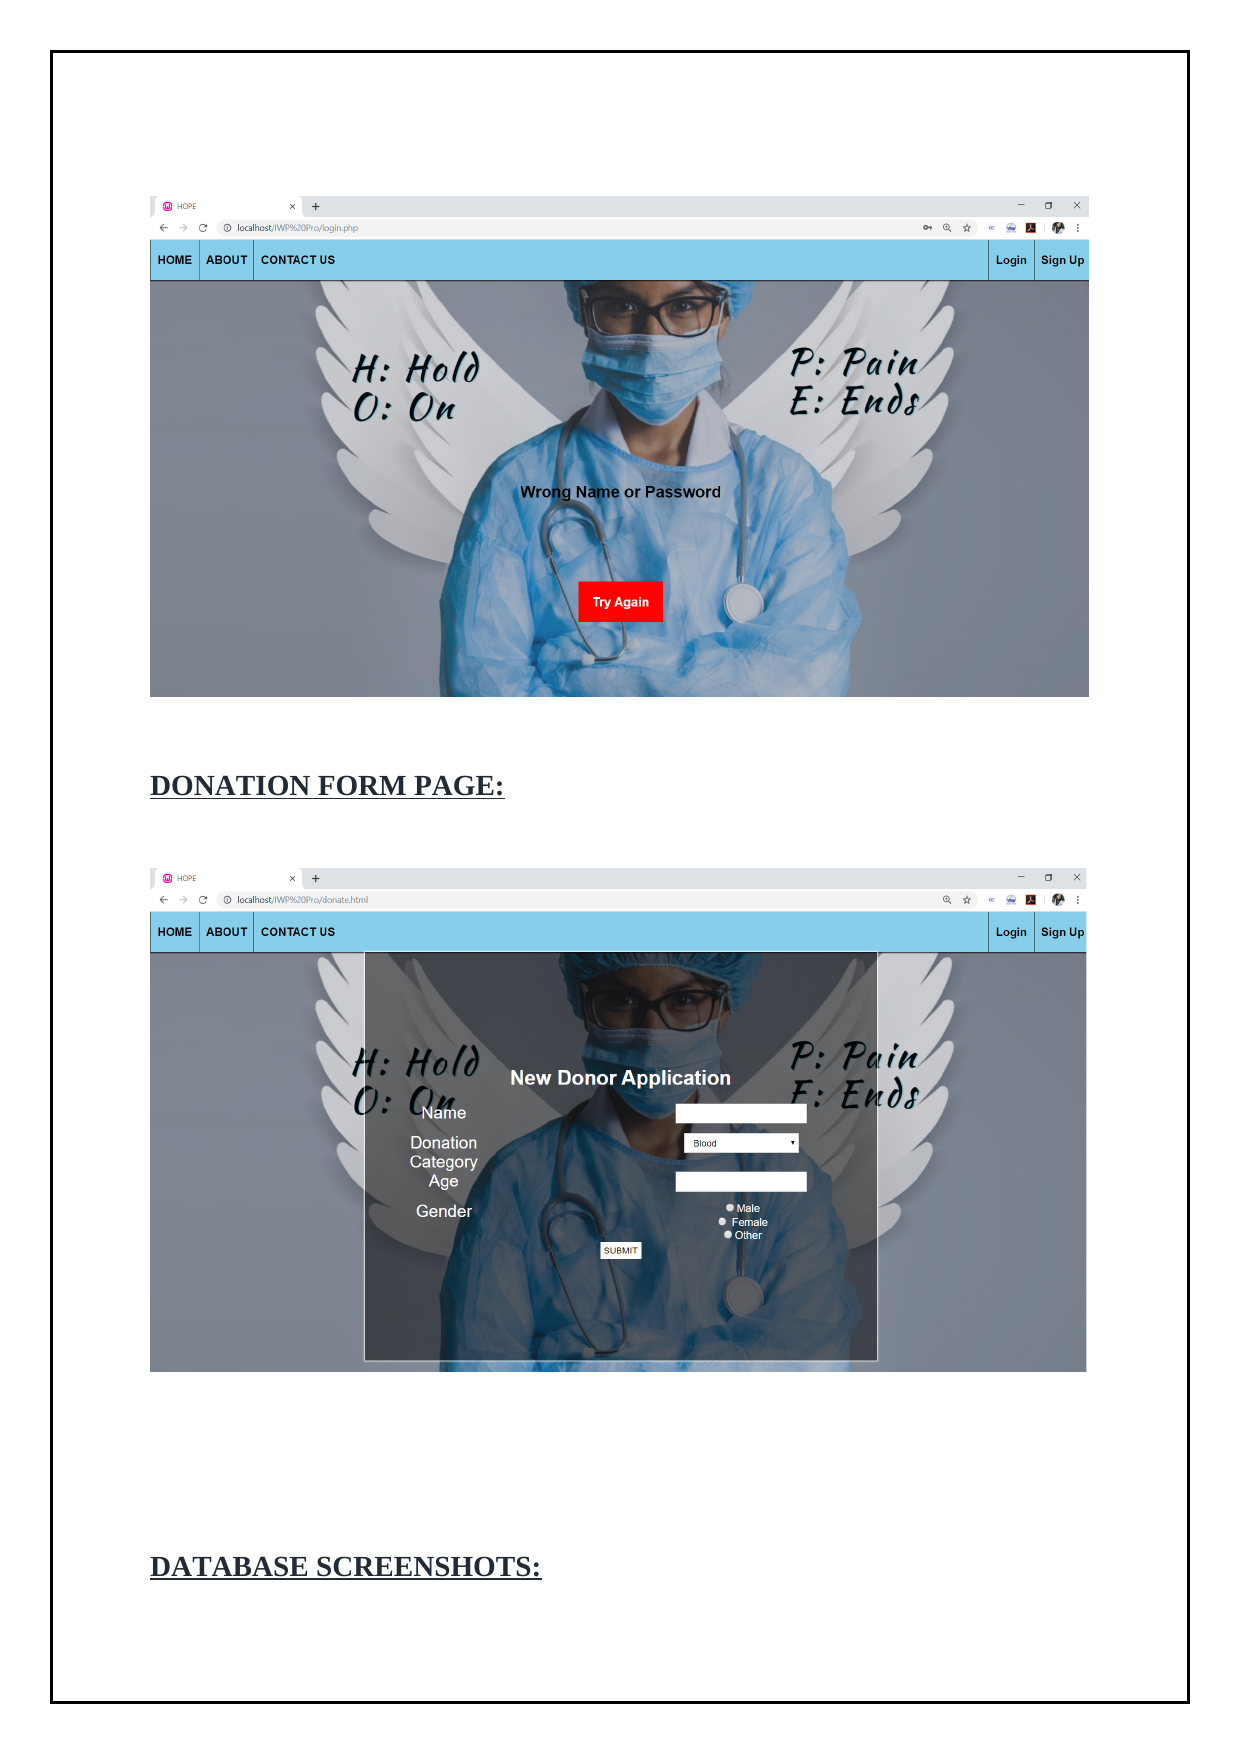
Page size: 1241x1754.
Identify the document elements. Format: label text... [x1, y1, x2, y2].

picture [150, 196, 1089, 697]
text DONATION FORM PAGE: [150, 768, 1090, 802]
text DATABASE SCREENSHOTS: [150, 1549, 1090, 1583]
picture [150, 868, 1087, 1372]
